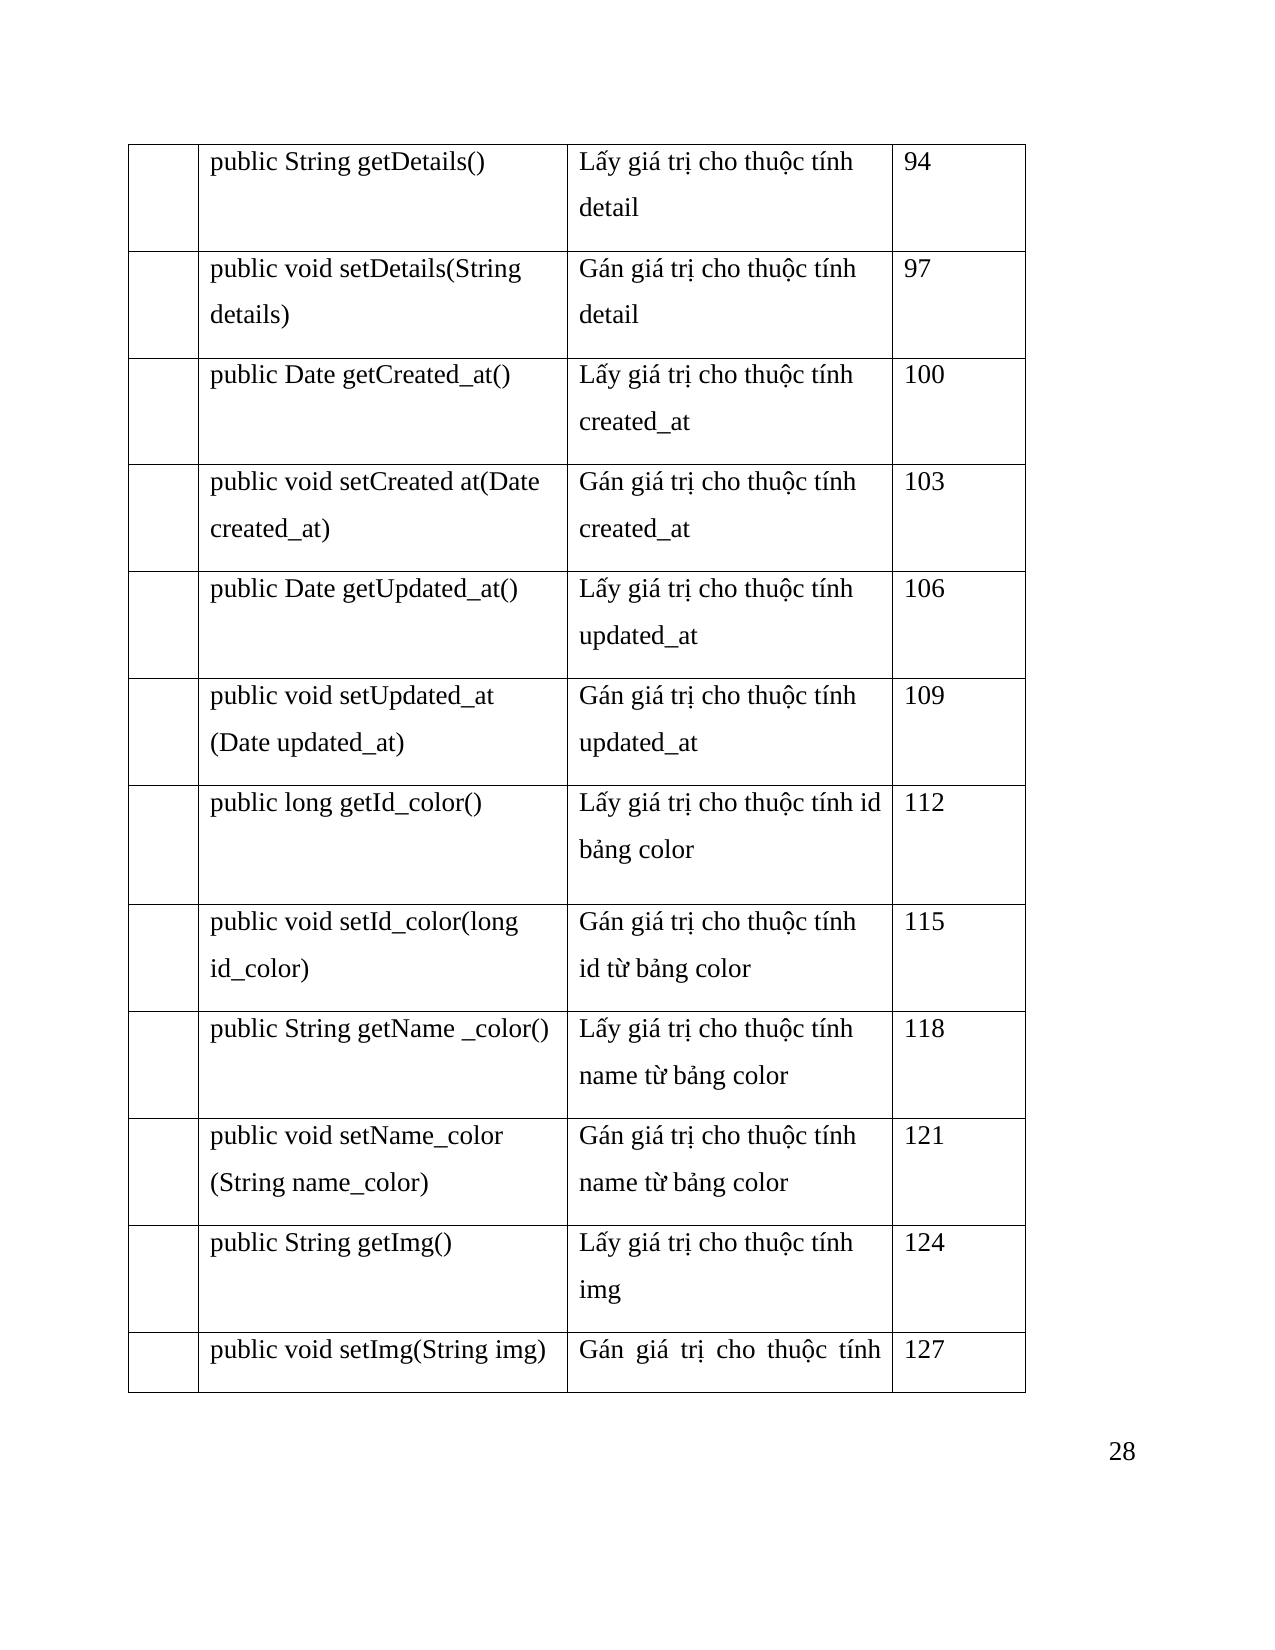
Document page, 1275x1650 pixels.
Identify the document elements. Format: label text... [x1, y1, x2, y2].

table_cell Lấy giá trị cho thuộc tính id bảng color [568, 786, 892, 904]
table_cell 94 [893, 145, 1025, 251]
table_cell Lấy giá trị cho thuộc tính created_at [568, 359, 892, 464]
table_cell 124 [893, 1226, 1025, 1332]
table_cell public void setCreated at(Date created_at) [199, 465, 567, 571]
table_cell 127 [893, 1333, 1025, 1392]
table_cell 103 [893, 465, 1025, 571]
table_cell Gán giá trị cho thuộc tính id từ bảng color [568, 905, 892, 1011]
table_cell public Date getCreated_at() [199, 359, 567, 464]
table_cell [129, 1012, 198, 1118]
table_cell Gán giá trị cho thuộc tính name từ bảng color [568, 1119, 892, 1225]
table_cell 100 [893, 359, 1025, 464]
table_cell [568, 1333, 892, 1392]
table_cell public Date getUpdated_at() [199, 572, 567, 678]
table_cell public String getName _color() [199, 1012, 567, 1118]
table_cell Lấy giá trị cho thuộc tính name từ bảng color [568, 1012, 892, 1118]
table_cell [129, 465, 198, 571]
table_cell [129, 786, 198, 904]
table_cell public long getId_color() [199, 786, 567, 904]
table_cell [129, 572, 198, 678]
table_cell 109 [893, 679, 1025, 785]
table_cell public void setName_color (String name_color) [199, 1119, 567, 1225]
table_cell [129, 145, 198, 251]
table_cell [129, 359, 198, 464]
table_cell 121 [893, 1119, 1025, 1225]
table_cell [129, 1119, 198, 1225]
table_cell Gán giá trị cho thuộc tính detail [568, 252, 892, 357]
table_cell [129, 679, 198, 785]
table_cell 112 [893, 786, 1025, 904]
table_cell public void setUpdated_at (Date updated_at) [199, 679, 567, 785]
table_cell Lấy giá trị cho thuộc tính detail [568, 145, 892, 251]
table_cell [129, 1333, 198, 1392]
table_cell 115 [893, 905, 1025, 1011]
table_cell Lấy giá trị cho thuộc tính updated_at [568, 572, 892, 678]
table_cell public void setId_color(long id_color) [199, 905, 567, 1011]
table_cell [199, 1333, 567, 1392]
table_cell public String getDetails() [199, 145, 567, 251]
table_cell [129, 905, 198, 1011]
table_cell Gán giá trị cho thuộc tính updated_at [568, 679, 892, 785]
table_cell Lấy giá trị cho thuộc tính img [568, 1226, 892, 1332]
table_cell public String getImg() [199, 1226, 567, 1332]
table_cell [129, 252, 198, 357]
table_cell public void setDetails(String details) [199, 252, 567, 357]
table_cell 106 [893, 572, 1025, 678]
table_cell 97 [893, 252, 1025, 357]
table_cell Gán giá trị cho thuộc tính created_at [568, 465, 892, 571]
table_cell [129, 1226, 198, 1332]
table_cell 118 [893, 1012, 1025, 1118]
